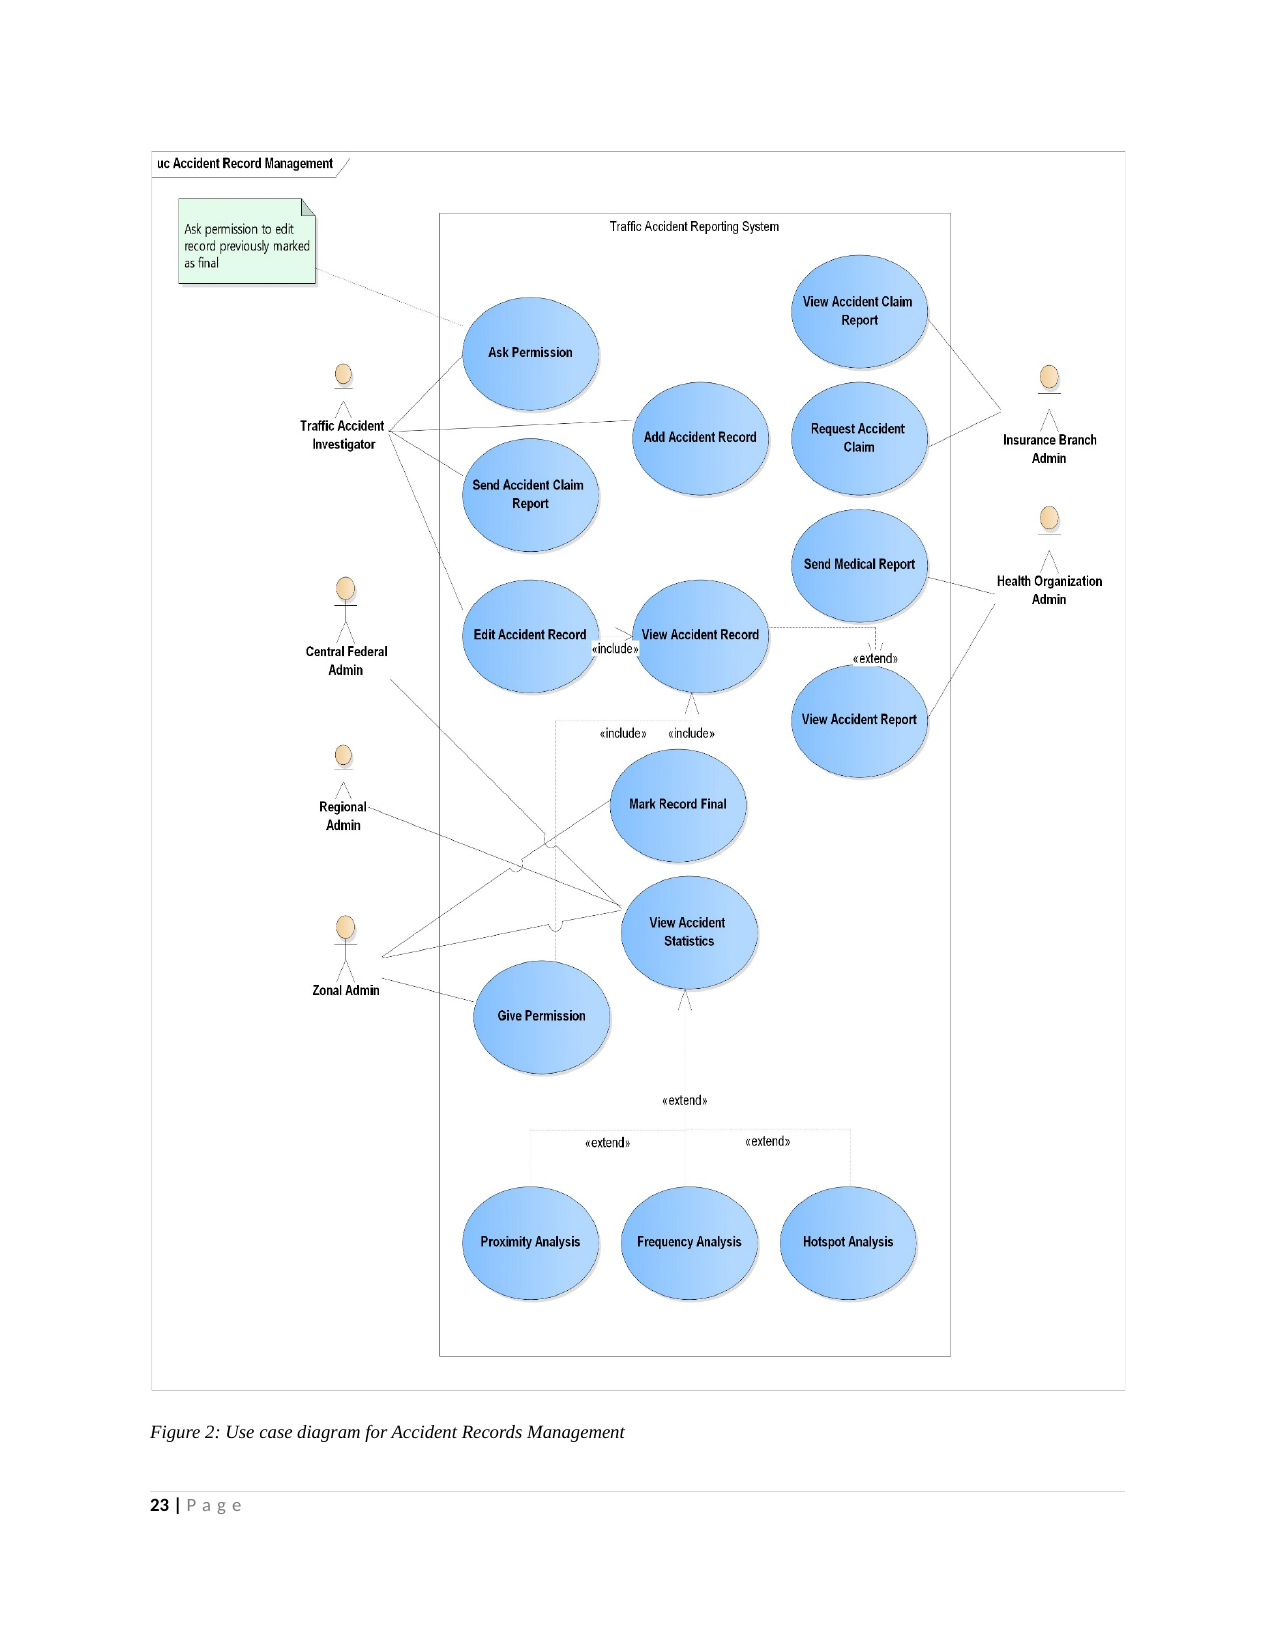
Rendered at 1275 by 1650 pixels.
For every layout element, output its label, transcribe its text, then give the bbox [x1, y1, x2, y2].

text Figure 2: Use case diagram for Accident Records Management [150, 1421, 1125, 1442]
picture [150, 150, 1125, 1391]
